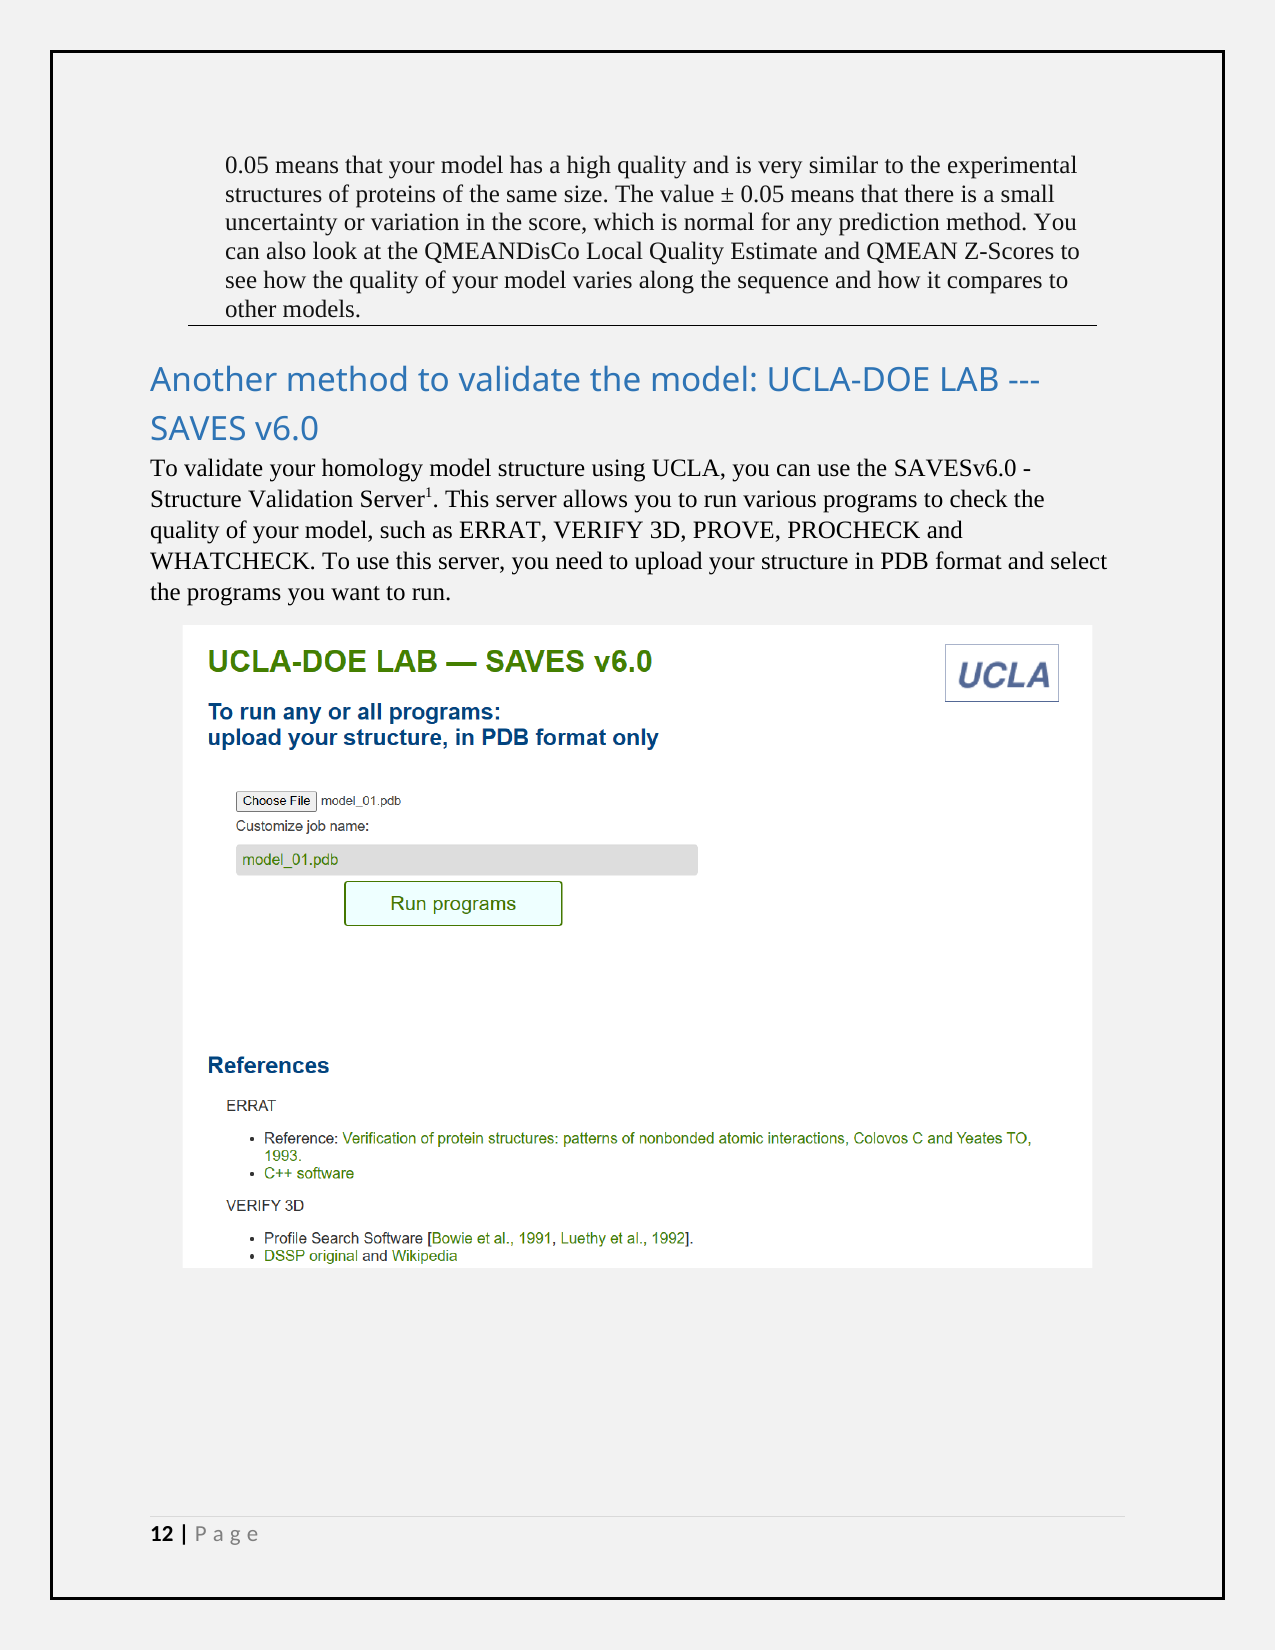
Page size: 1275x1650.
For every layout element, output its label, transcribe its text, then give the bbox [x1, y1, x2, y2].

picture [182, 625, 1093, 1268]
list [187, 150, 1097, 326]
subtitle Another method to validate the model: UCLA-DOE LAB --- SAVES v6.0 [150, 355, 1125, 450]
text To validate your homology model structure using UCLA, you can use the SAVESv6.0 - Structure Validation Server1. This server allows you to run various programs to check the quality of your model, such as ERRAT, VERIFY 3D, PROVE, PROCHECK and WHATCHECK. To use this server, you need to upload your structure in PDB format and select the programs you want to run. [150, 453, 1116, 606]
